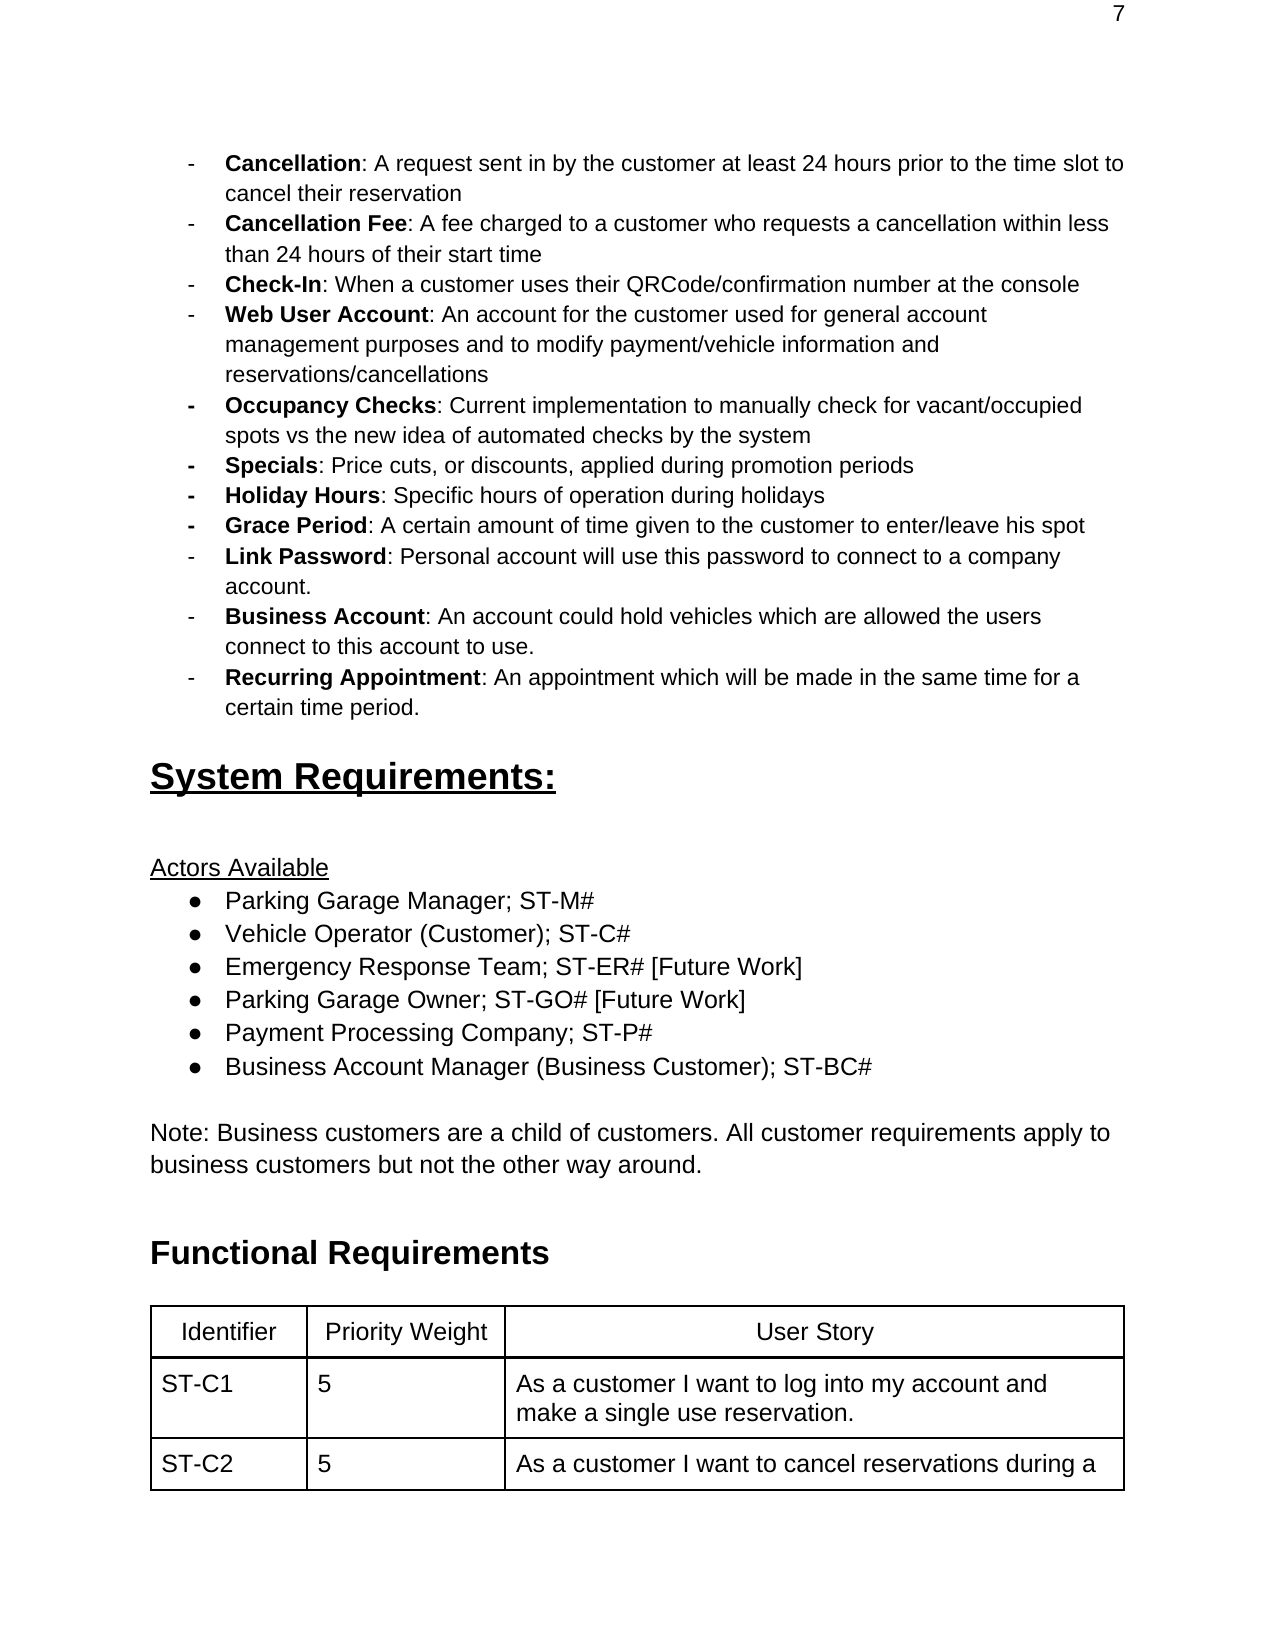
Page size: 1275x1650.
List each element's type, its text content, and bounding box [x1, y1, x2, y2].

list Specials: Price cuts, or discounts, applied during promotion periods [187, 452, 1125, 478]
table_header Identifier [152, 1307, 306, 1356]
table_header Priority Weight [308, 1307, 504, 1356]
list Grace Period: A certain amount of time given to the customer to enter/leave his spot [187, 512, 1125, 539]
list Occupancy Checks: Current implementation to manually check for vacant/occupied spots vs the new idea of automated checks by the system [187, 392, 1125, 448]
list Parking Garage Owner; ST-GO# [Future Work] [187, 985, 1125, 1014]
table_cell ST-C1 [152, 1359, 306, 1437]
text Actors Available [150, 853, 1125, 882]
list Link Password: Personal account will use this password to connect to a company account. [187, 543, 1125, 599]
list Cancellation Fee: A fee charged to a customer who requests a cancellation within less than 24 hours of their start time [187, 210, 1125, 267]
list Web User Account: An account for the customer used for general account management purposes and to modify payment/vehicle information and reservations/cancellations [187, 301, 1125, 388]
table_header User Story [506, 1307, 1123, 1356]
table_cell 5 [308, 1439, 504, 1488]
text Functional Requirements [150, 1233, 1125, 1272]
table_cell 5 [308, 1359, 504, 1437]
list Recurring Appointment: An appointment which will be made in the same time for a certain time period. [187, 663, 1125, 720]
list Holiday Hours: Specific hours of operation during holidays [187, 482, 1125, 509]
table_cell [506, 1439, 1123, 1488]
list Vehicle Operator (Customer); ST-C# [187, 919, 1125, 948]
list Parking Garage Manager; ST-M# [187, 886, 1125, 915]
list Cancellation: A request sent in by the customer at least 24 hours prior to the time slot to cancel their reservation [187, 150, 1125, 207]
table_cell ST-C2 [152, 1439, 306, 1488]
list Emergency Response Team; ST-ER# [Future Work] [187, 952, 1125, 981]
list Payment Processing Company; ST-P# [187, 1018, 1125, 1047]
list Business Account Manager (Business Customer); ST-BC# [187, 1051, 1125, 1080]
text System Requirements: [150, 754, 1125, 797]
list Check-In: When a customer uses their QRCode/confirmation number at the console [187, 271, 1125, 297]
list Business Account: An account could hold vehicles which are allowed the users connect to this account to use. [187, 603, 1125, 660]
table_cell As a customer I want to log into my account and make a single use reservation. [506, 1359, 1123, 1437]
text Note: Business customers are a child of customers. All customer requirements apply to business customers but not the other way around. [150, 1117, 1125, 1179]
